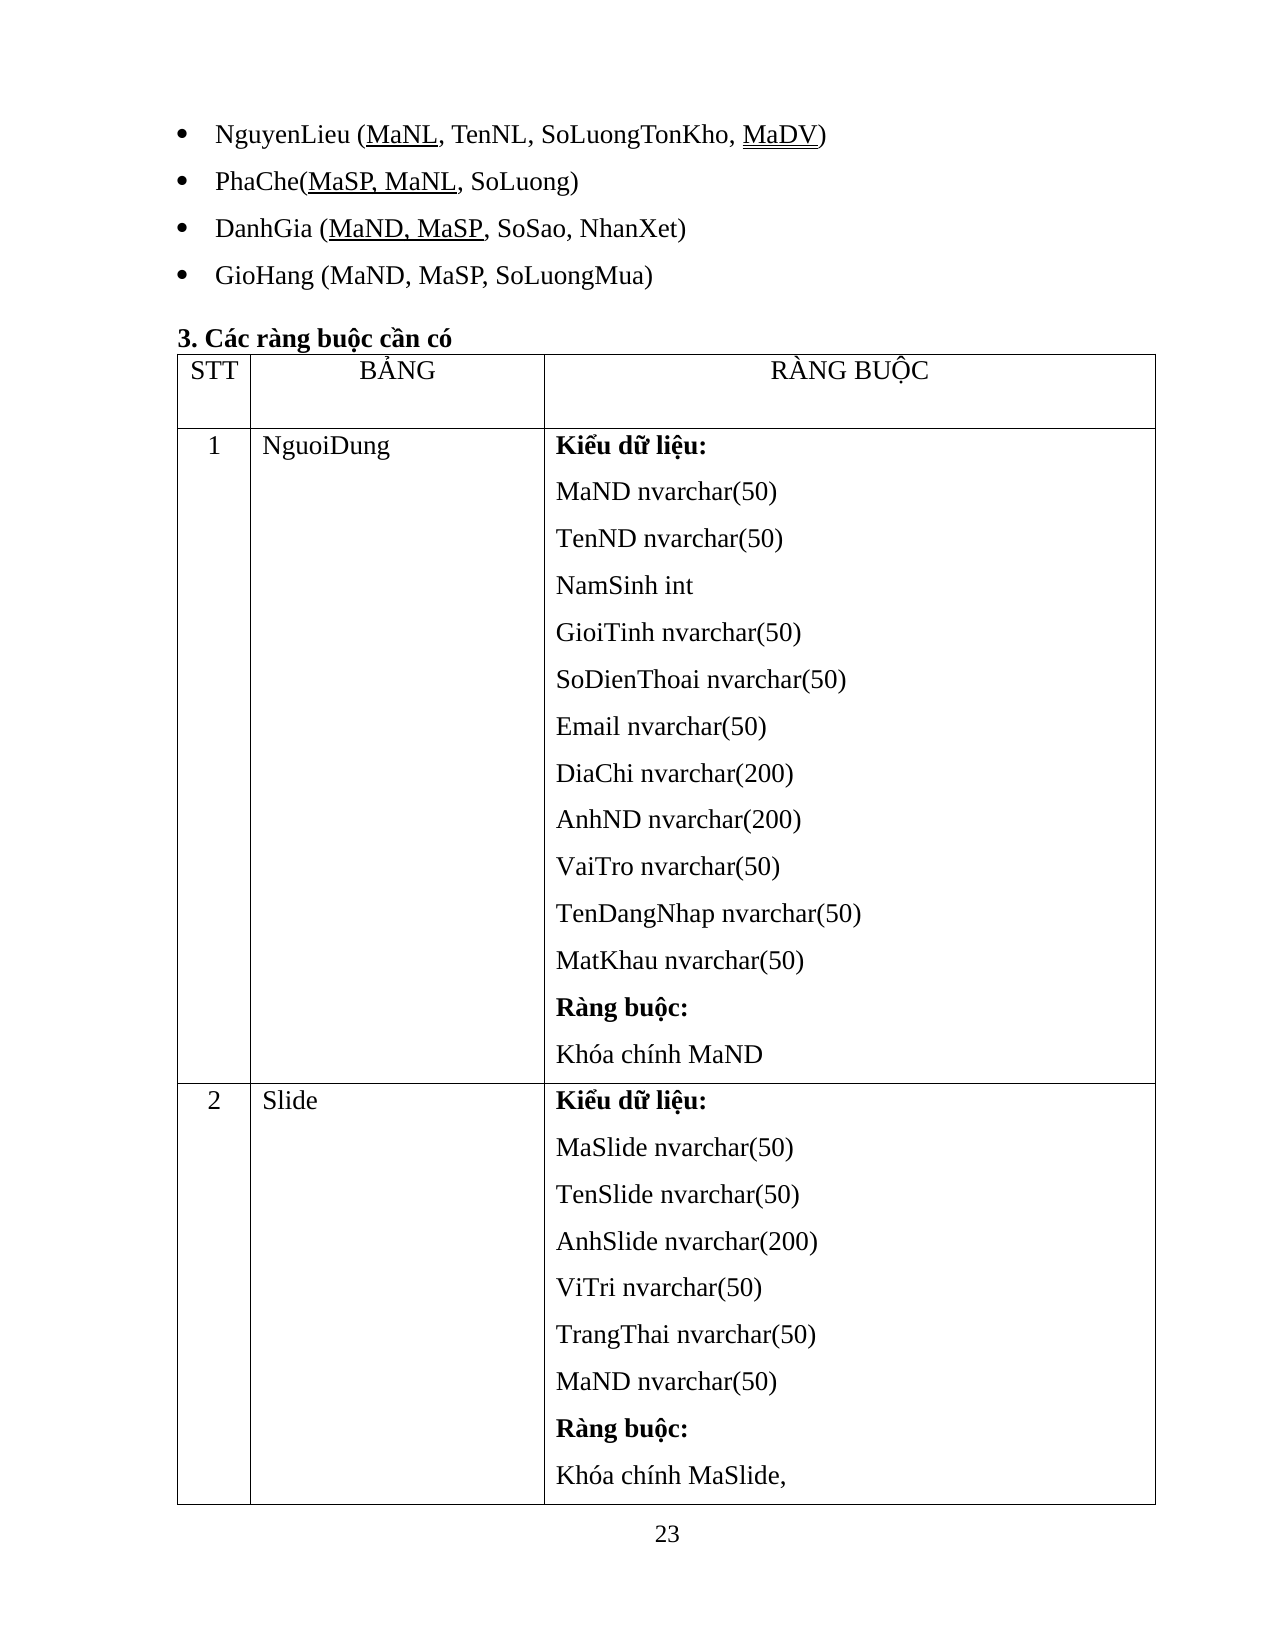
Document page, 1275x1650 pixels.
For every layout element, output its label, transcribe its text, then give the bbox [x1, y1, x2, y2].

table_cell 1 [178, 429, 250, 1083]
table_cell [545, 1084, 1155, 1504]
subtitle 3. Các ràng buộc cần có [177, 322, 1157, 353]
table_cell Kiểu dữ liệu: MaND nvarchar(50) TenND nvarchar(50) NamSinh int GioiTinh nvarchar(50) SoDienThoai nvarchar(50) Email nvarchar(50) DiaChi nvarchar(200) AnhND nvarchar(200) VaiTro nvarchar(50) TenDangNhap nvarchar(50) MatKhau nvarchar(50) Ràng buộc: Khóa chính MaND [545, 429, 1155, 1083]
table_cell 2 [178, 1084, 250, 1504]
table_cell Slide [251, 1084, 544, 1504]
table_header BẢNG [251, 355, 544, 428]
list NguyenLieu (MaNL, TenNL, SoLuongTonKho, MaDV) [177, 118, 1157, 149]
list PhaChe(MaSP, MaNL, SoLuong) [177, 165, 1157, 196]
list GioHang (MaND, MaSP, SoLuongMua) [177, 259, 1157, 290]
table_cell NguoiDung [251, 429, 544, 1083]
table_header RÀNG BUỘC [545, 355, 1155, 428]
table_header STT [178, 355, 250, 428]
list DanhGia (MaND, MaSP, SoSao, NhanXet) [177, 212, 1157, 243]
